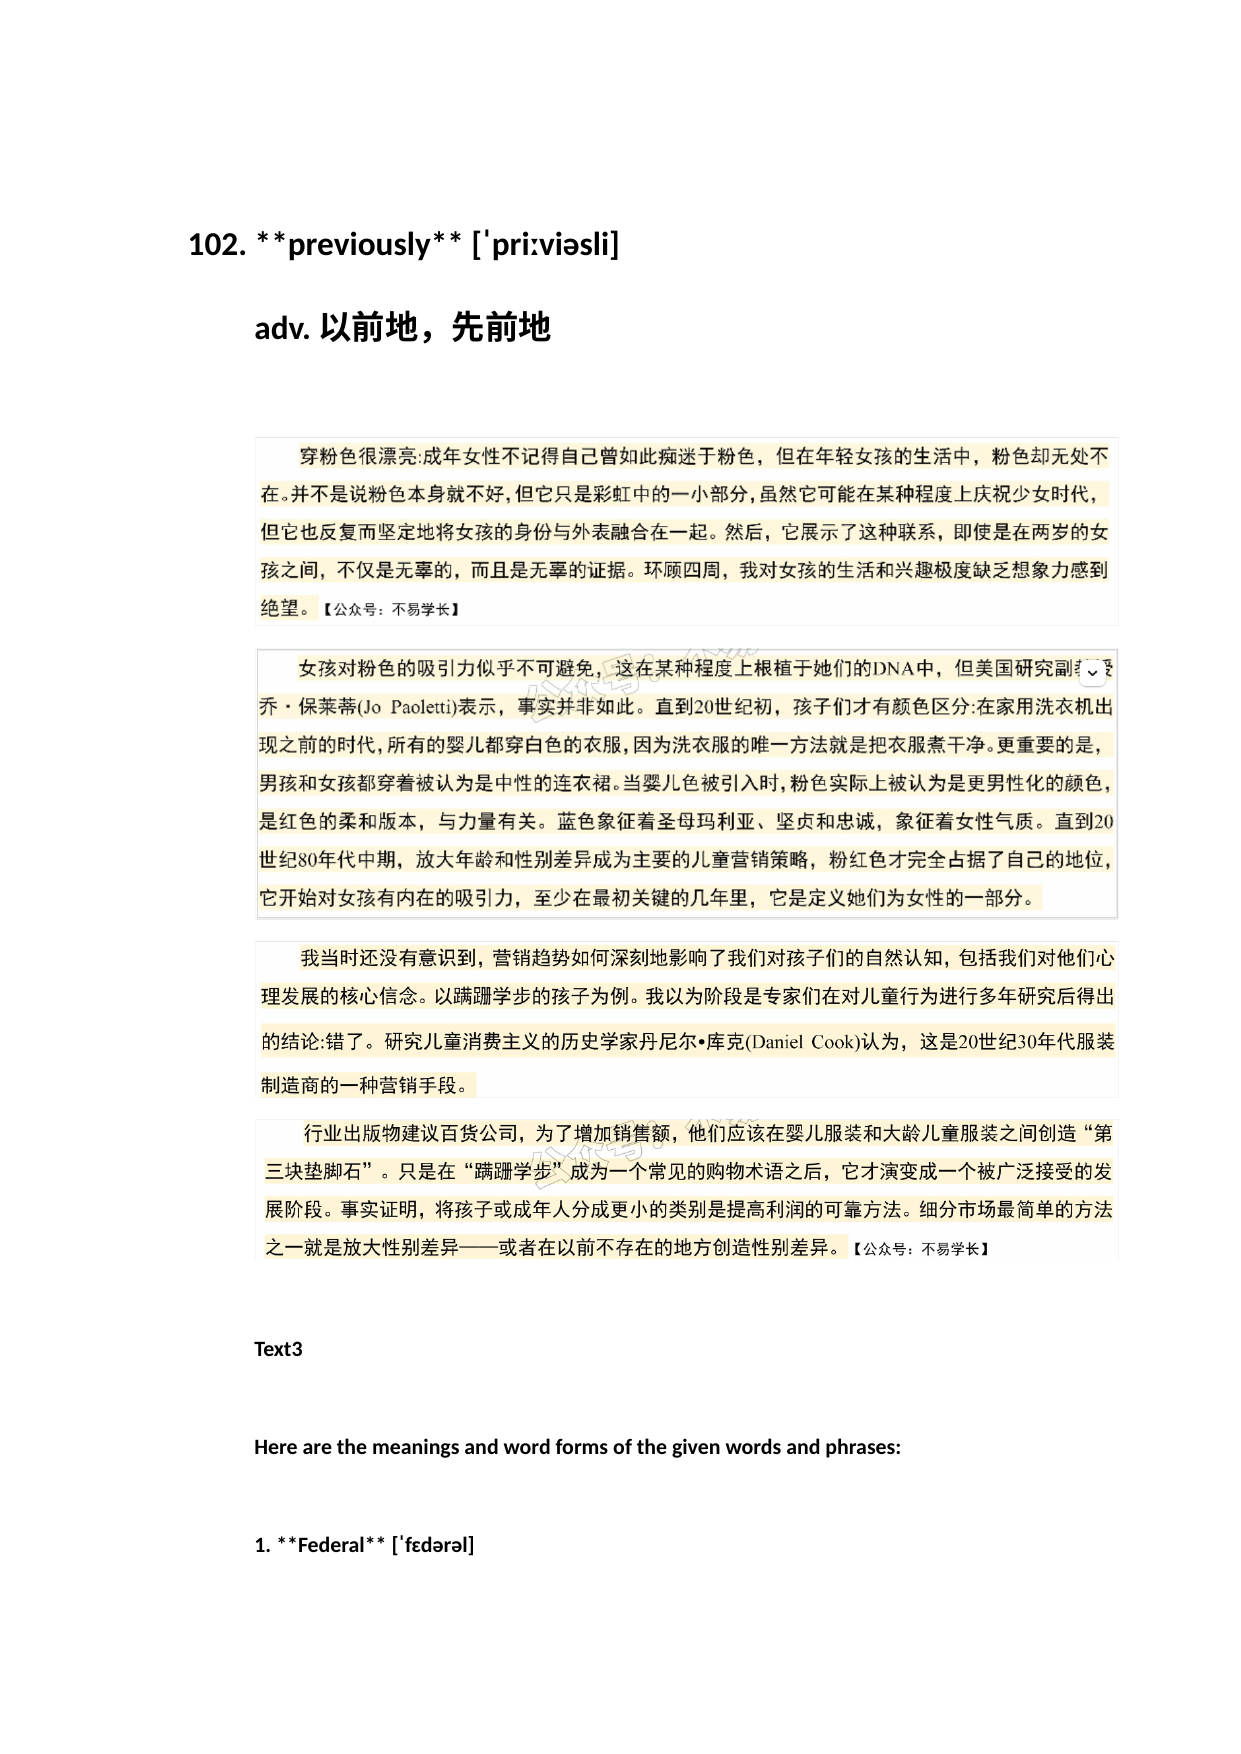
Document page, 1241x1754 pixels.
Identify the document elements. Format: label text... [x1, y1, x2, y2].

list Here are the meanings and word forms of the given words and phrases: [187, 1430, 1053, 1463]
list Text3 [187, 1333, 1053, 1365]
list 1. **Federal** [ˈfɛdərəl] [187, 1528, 1053, 1561]
list adv. 以前地，先前地 [187, 292, 1053, 357]
picture [254, 431, 1120, 1259]
list 102. **previously** [ˈpriːviəsli] [187, 211, 1053, 276]
